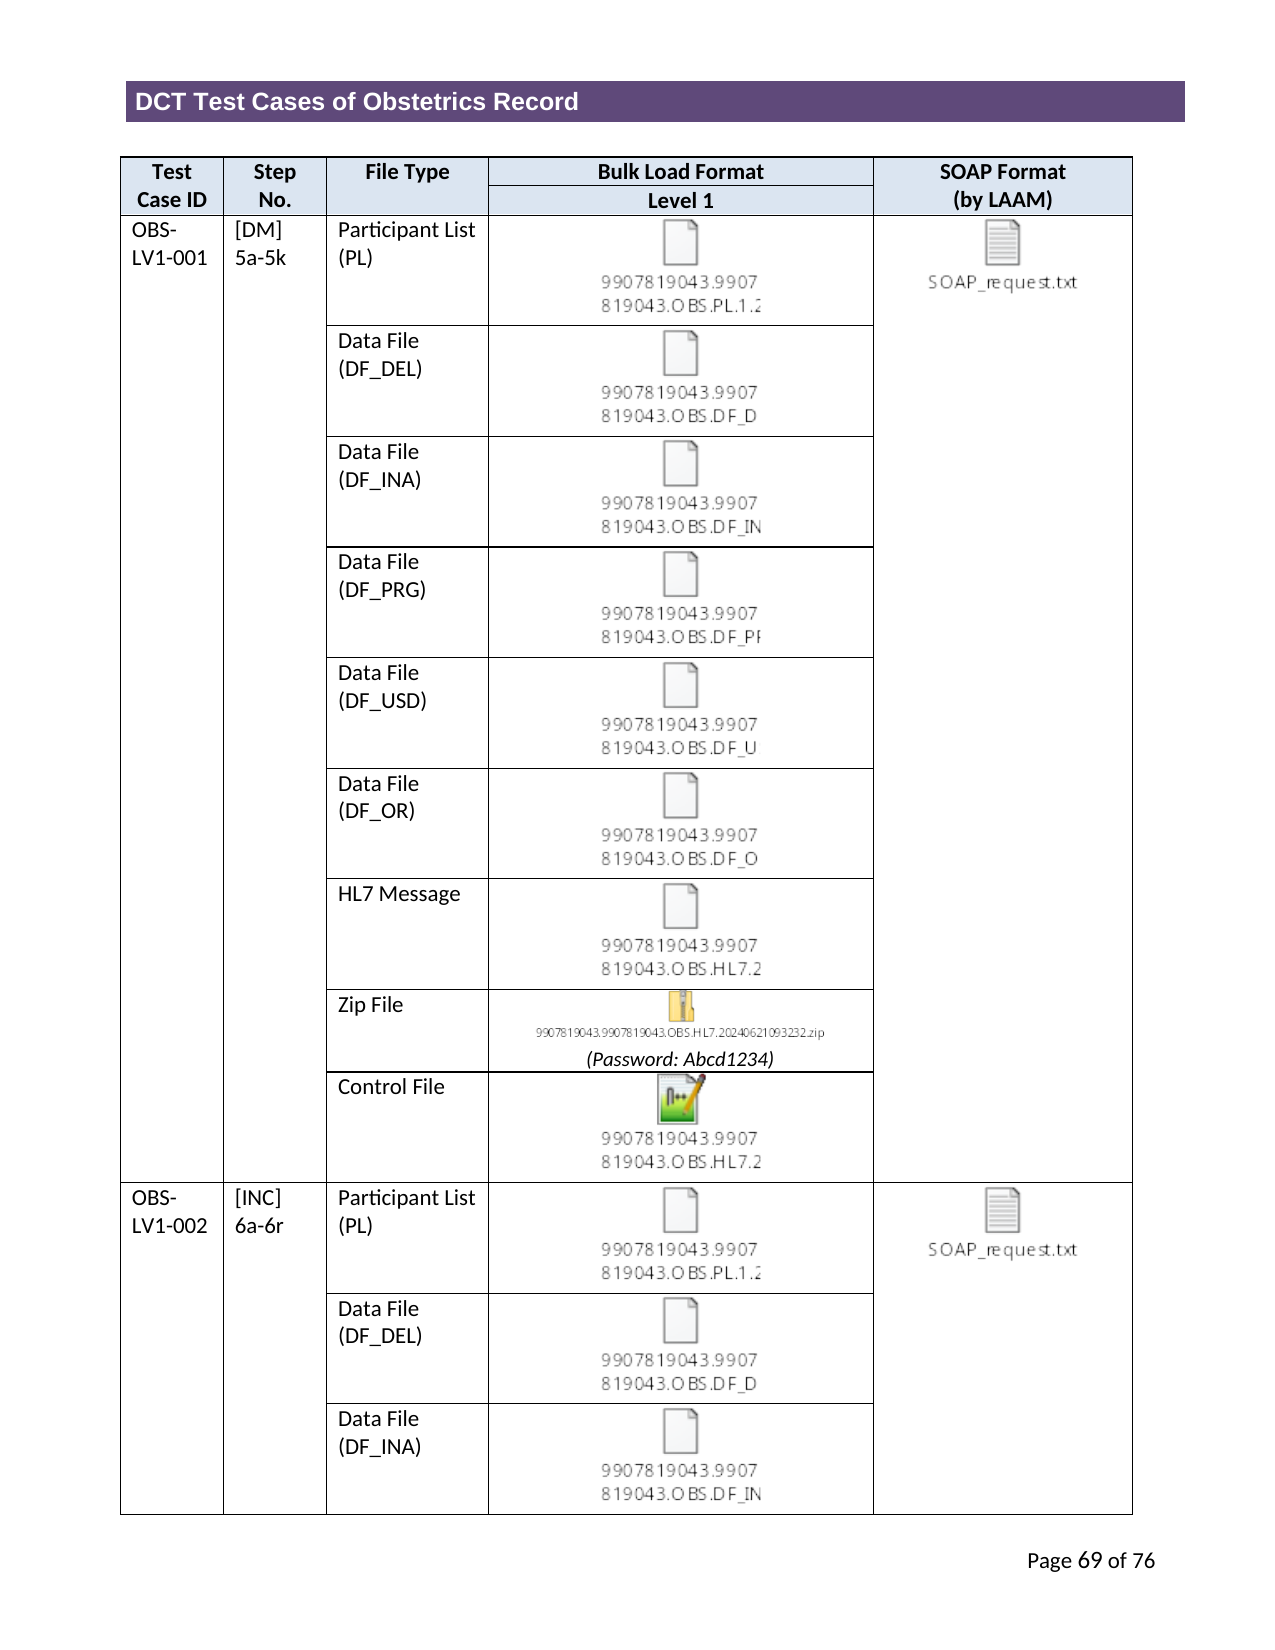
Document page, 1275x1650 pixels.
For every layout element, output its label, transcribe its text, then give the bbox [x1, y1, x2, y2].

table_cell HL7 Message [327, 879, 488, 989]
table_cell [489, 658, 873, 768]
table_header Step No. [224, 158, 326, 214]
table_cell [489, 548, 873, 657]
table_cell Participant List (PL) [327, 1183, 488, 1293]
table_cell [489, 879, 873, 989]
table_cell Data File (DF_USD) [327, 658, 488, 768]
table_header Bulk Load Format [489, 158, 873, 185]
table_cell [489, 769, 873, 878]
table_cell [489, 1183, 873, 1293]
table_cell Data File (DF_PRG) [327, 548, 488, 657]
table_cell OBS-LV1-002 [121, 1183, 223, 1514]
table_cell Control File [327, 1073, 488, 1182]
table_cell [INC] 6a-6r [224, 1183, 326, 1514]
table_cell Participant List (PL) [327, 216, 488, 325]
table_header Test Case ID [121, 158, 223, 214]
table_cell [489, 1404, 873, 1514]
table_cell Level 1 [489, 186, 873, 214]
table_cell [489, 1294, 873, 1403]
table_cell Data File (DF_DEL) [327, 1294, 488, 1403]
table_cell OBS-LV1-001 [121, 216, 223, 1182]
table_cell Data File (DF_DEL) [327, 326, 488, 436]
table_cell [489, 1073, 873, 1182]
table_cell Data File (DF_INA) [327, 1404, 488, 1514]
table_cell (Password: Abcd1234) [489, 990, 873, 1071]
table_cell Zip File [327, 990, 488, 1071]
table_cell [DM] 5a-5k [224, 216, 326, 1182]
table_cell Data File (DF_INA) [327, 437, 488, 546]
table_cell [489, 216, 873, 325]
table_cell [489, 326, 873, 436]
table_header File Type [327, 158, 488, 214]
table_cell Data File (DF_OR) [327, 769, 488, 878]
table_header SOAP Format (by LAAM) [874, 158, 1132, 214]
table_cell [874, 1183, 1132, 1514]
table_cell [874, 216, 1132, 1182]
table_cell [489, 437, 873, 546]
